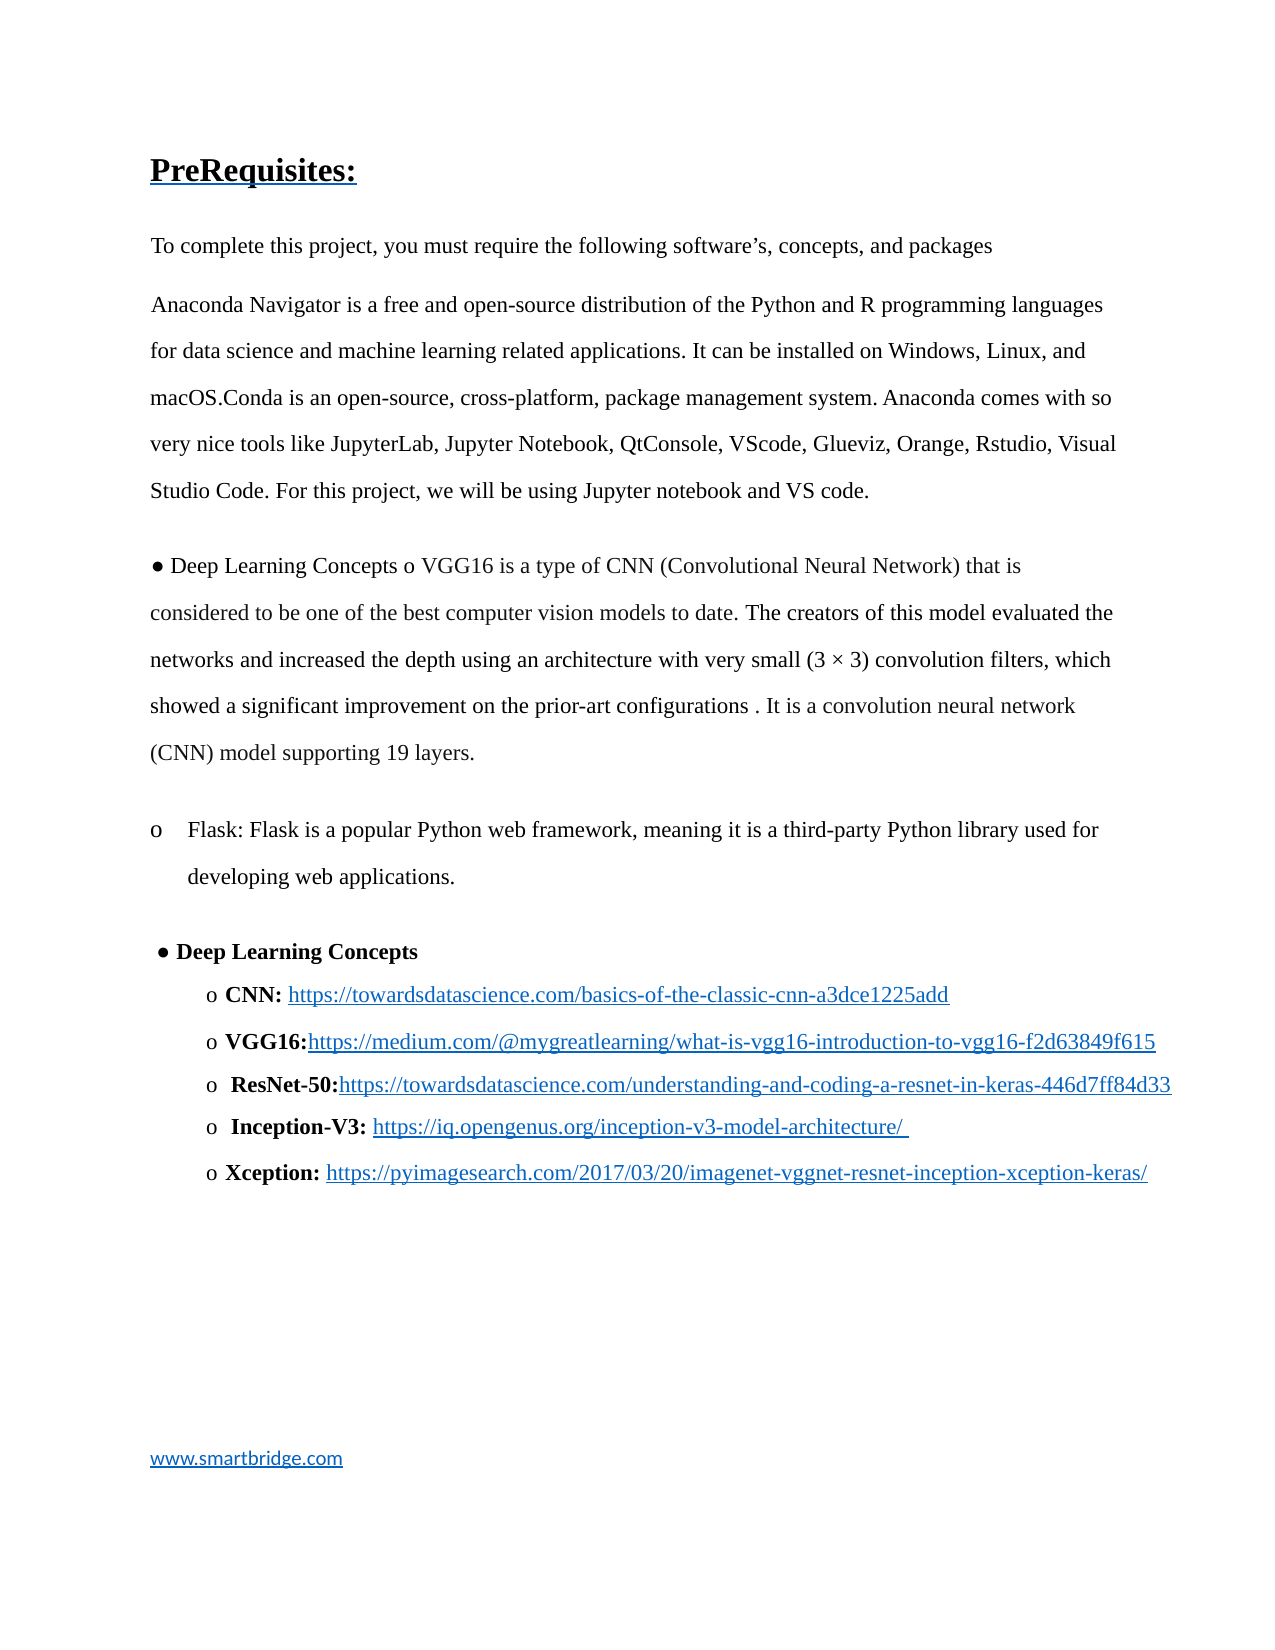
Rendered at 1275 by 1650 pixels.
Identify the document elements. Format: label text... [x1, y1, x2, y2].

list VGG16:https://medium.com/@mygreatlearning/what-is-vgg16-introduction-to-vgg16-f2d63849f615 [150, 1028, 1166, 1055]
text Anaconda Navigator is a free and open-source distribution of the Python and R programming languages for data science and machine learning related applications. It can be installed on Windows, Linux, and macOS.Conda is an open-source, cross-platform, package management system. Anaconda comes with so very nice tools like JupyterLab, Jupyter Notebook, QtConsole, VScode, Glueviz, Orange, Rstudio, Visual Studio Code. For this project, we will be using Jupyter notebook and VS code. [150, 291, 1125, 503]
list Xception: https://pyimagesearch.com/2017/03/20/imagenet-vggnet-resnet-inception-xception-keras/ [150, 1159, 1149, 1185]
list Inception-V3: https://iq.opengenus.org/inception-v3-model-architecture/ [150, 1113, 1125, 1140]
list Flask: Flask is a popular Python web framework, meaning it is a third-party Python library used for developing web applications. [150, 814, 1125, 889]
text ● Deep Learning Concepts o VGG16 is a type of CNN (Convolutional Neural Network) that is considered to be one of the best computer vision models to date. The creators of this model evaluated the networks and increased the depth using an architecture with very small (3 × 3) convolution filters, which showed a significant improvement on the prior-art configurations . It is a convolution neural network (CNN) model supporting 19 layers. [150, 553, 1125, 765]
list ResNet-50:https://towardsdatascience.com/understanding-and-coding-a-resnet-in-keras-446d7ff84d33 [150, 1071, 1178, 1097]
text To complete this project, you must require the following software’s, concepts, and packages [150, 232, 1125, 259]
list CNN: https://towardsdatascience.com/basics-of-the-classic-cnn-a3dce1225add [150, 981, 1125, 1007]
text ● Deep Learning Concepts [156, 938, 1125, 965]
text www.smartbridge.com [150, 1445, 1125, 1470]
text PreRequisites: [150, 150, 1125, 188]
